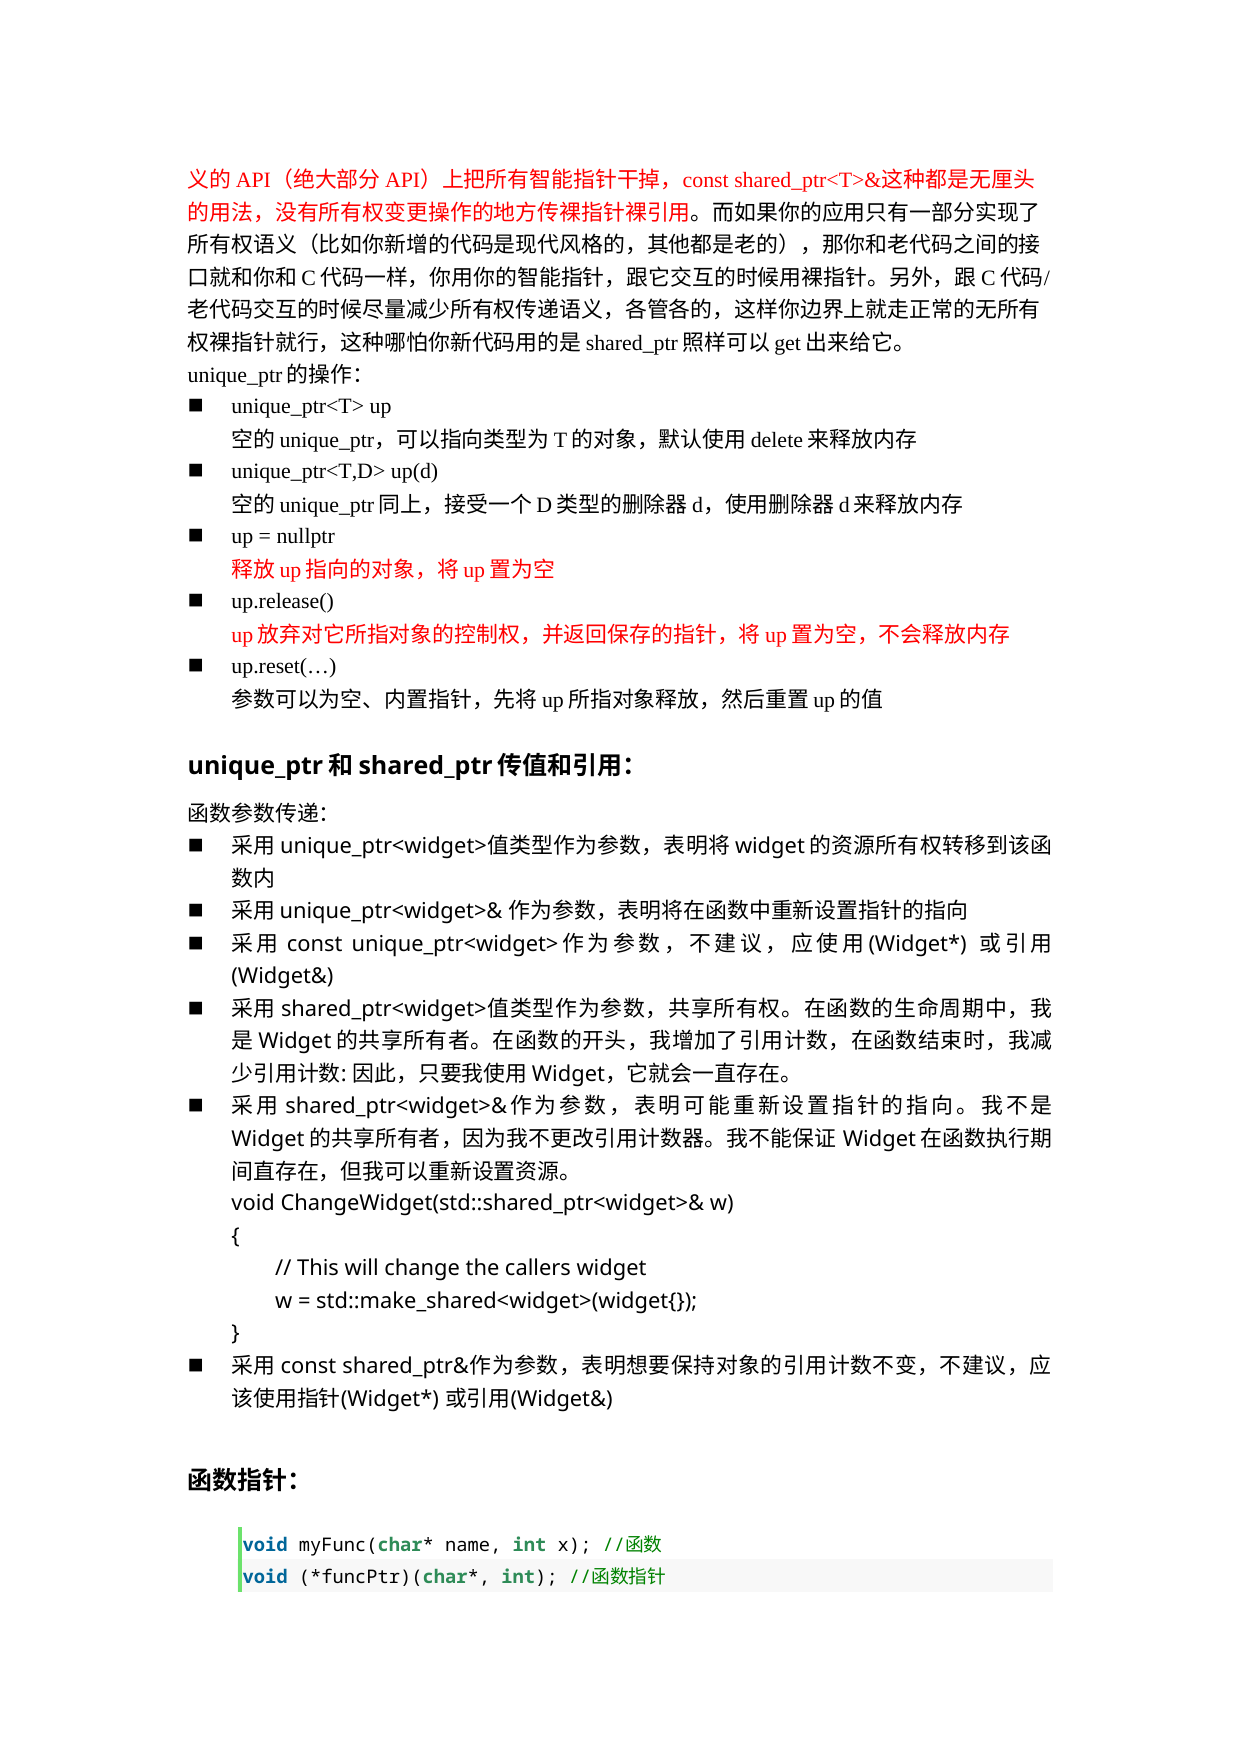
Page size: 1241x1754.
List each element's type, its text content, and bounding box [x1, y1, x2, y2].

list up.reset(…) [187, 649, 1053, 682]
list { [231, 1218, 1053, 1251]
text 函数参数传递： [187, 796, 1053, 828]
text 参数可以为空、内置指针，先将up所指对象释放，然后重置up的值 [187, 682, 1053, 714]
text void (*funcPtr)(char*, int); //函数指针 [242, 1559, 1053, 1592]
list 采用const unique_ptr<widget>作为参数，不建议，应使用(Widget*) 或引用 (Widget&) [187, 926, 1053, 991]
text unique_ptr的操作： [187, 357, 1053, 389]
list 采用shared_ptr<widget>值类型作为参数，共享所有权。在函数的生命周期中，我是Widget的共享所有者。在函数的开头，我增加了引用计数，在函数结束时，我减少引用计数: 因此，只要我使用Widget，它就会一直存在。 [187, 991, 1053, 1088]
text unique_ptr和shared_ptr传值和引用： [187, 731, 1053, 796]
list void ChangeWidget(std::shared_ptr<widget>& w) [231, 1186, 1053, 1218]
text 空的unique_ptr，可以指向类型为T的对象，默认使用delete来释放内存 [187, 422, 1053, 454]
text 释放up指向的对象，将up置为空 [187, 552, 1053, 584]
list 采用shared_ptr<widget>&作为参数，表明可能重新设置指针的指向。我不是Widget的共享所有者，因为我不更改引用计数器。我不能保证Widget在函数执行期间直存在，但我可以重新设置资源。 [187, 1088, 1053, 1186]
subtitle 函数指针： [187, 1446, 1053, 1511]
text 空的unique_ptr同上，接受一个D类型的删除器d，使用删除器d来释放内存 [187, 487, 1053, 519]
list up = nullptr [187, 519, 1053, 552]
list } [231, 1316, 1053, 1348]
list // This will change the callers widget [275, 1251, 1053, 1283]
list 采用const shared_ptr&作为参数，表明想要保持对象的引用计数不变，不建议，应该使用指针(Widget*) 或引用(Widget&) [187, 1348, 1053, 1413]
list up.release() [187, 584, 1053, 617]
text up放弃对它所指对象的控制权，并返回保存的指针，将up置为空，不会释放内存 [187, 617, 1053, 649]
list unique_ptr<T> up [187, 389, 1053, 422]
list 采用unique_ptr<widget>& 作为参数，表明将在函数中重新设置指针的指向 [187, 893, 1053, 926]
list unique_ptr<T,D> up(d) [187, 454, 1053, 487]
list w = std::make_shared<widget>(widget{}); [275, 1283, 1053, 1316]
list 采用unique_ptr<widget>值类型作为参数，表明将widget的资源所有权转移到该函数内 [187, 828, 1053, 893]
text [187, 162, 1053, 357]
text void myFunc(char* name, int x); //函数 [242, 1527, 1053, 1559]
